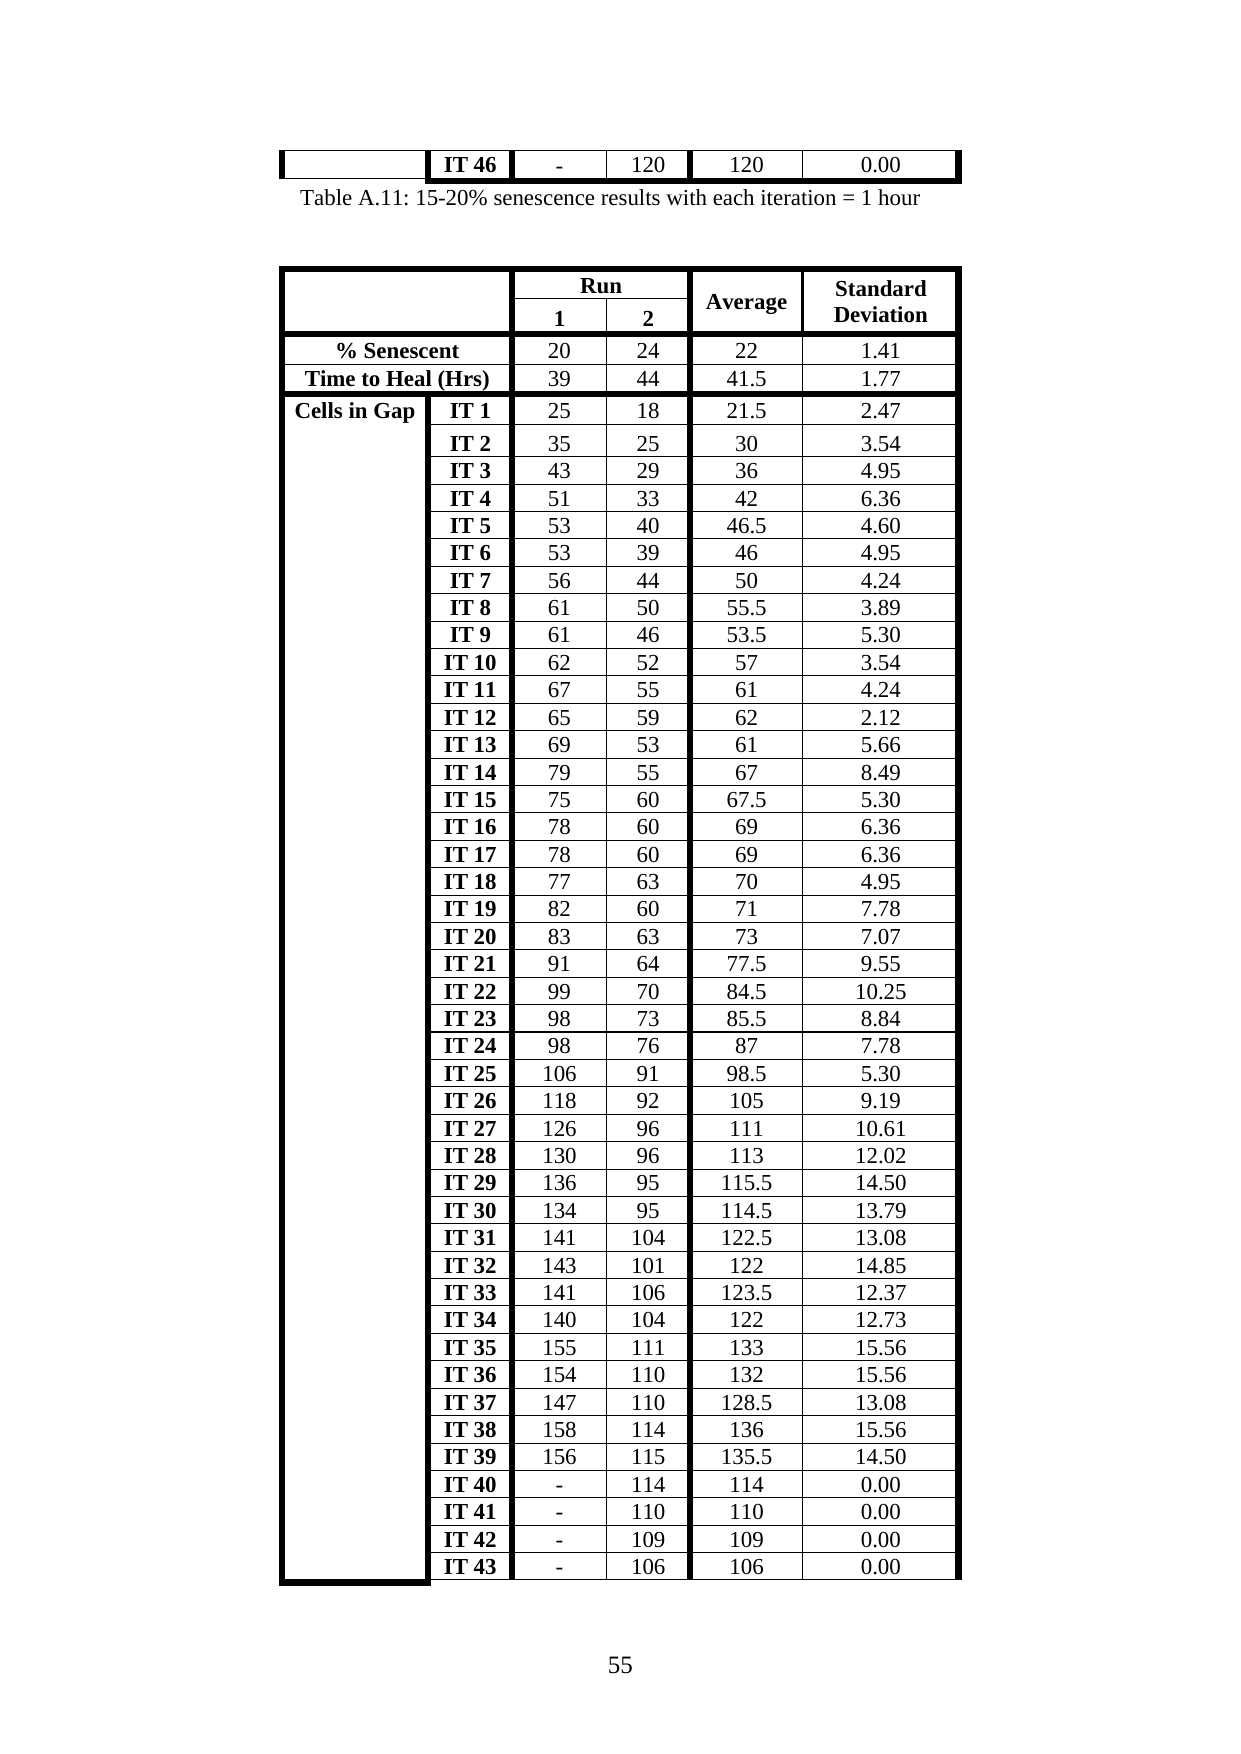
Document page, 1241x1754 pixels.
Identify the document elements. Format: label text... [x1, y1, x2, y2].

table_cell 12.02 [803, 1142, 955, 1168]
table_cell 120 [607, 151, 687, 178]
table_cell 55 [607, 759, 687, 785]
table_cell 111 [693, 1115, 802, 1141]
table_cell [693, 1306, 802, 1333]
table_cell 1 [515, 299, 606, 331]
table_cell 30 [693, 425, 802, 456]
table_cell 22 [693, 337, 802, 363]
table_cell 5.30 [803, 1060, 955, 1086]
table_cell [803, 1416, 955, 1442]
table_cell 7.07 [803, 923, 955, 949]
table_cell 101 [607, 1252, 687, 1278]
table_cell IT 20 [431, 923, 509, 949]
table_cell 25 [515, 397, 606, 423]
table_cell 75 [515, 786, 606, 812]
table_cell IT 23 [431, 1005, 509, 1031]
table_cell 67.5 [693, 786, 802, 812]
table_cell 4.24 [803, 676, 955, 703]
table_cell 53 [607, 731, 687, 757]
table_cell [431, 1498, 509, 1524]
table_cell 83 [515, 923, 606, 949]
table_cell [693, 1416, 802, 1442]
table_cell 70 [607, 978, 687, 1004]
table_cell 62 [515, 649, 606, 675]
table_cell 39 [515, 365, 606, 391]
table_cell - [515, 151, 606, 178]
table_cell 85.5 [693, 1005, 802, 1031]
table_header Run [515, 272, 687, 298]
table_cell 43 [515, 457, 606, 483]
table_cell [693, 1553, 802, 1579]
table_cell 91 [607, 1060, 687, 1086]
table_cell 46.5 [693, 512, 802, 538]
table_cell 50 [693, 567, 802, 593]
table_cell IT 18 [431, 868, 509, 894]
table_cell IT 15 [431, 786, 509, 812]
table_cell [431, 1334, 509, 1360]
table_cell 136 [515, 1170, 606, 1196]
table_cell IT 1 [431, 397, 509, 423]
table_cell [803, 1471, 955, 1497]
table_cell 10.61 [803, 1115, 955, 1141]
table_cell Time to Heal (Hrs) [285, 365, 509, 391]
table_cell 61 [515, 622, 606, 648]
table_cell 44 [607, 567, 687, 593]
table_cell IT 25 [431, 1060, 509, 1086]
table_cell IT 29 [431, 1170, 509, 1196]
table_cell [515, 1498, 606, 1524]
table_cell 73 [693, 923, 802, 949]
table_cell 73 [607, 1005, 687, 1031]
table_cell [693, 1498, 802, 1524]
table_cell 39 [607, 539, 687, 566]
table_cell 4.95 [803, 868, 955, 894]
table_cell IT 16 [431, 813, 509, 840]
table_cell 106 [515, 1060, 606, 1086]
table_cell 61 [693, 731, 802, 757]
table_cell IT 19 [431, 896, 509, 922]
table_cell 118 [515, 1087, 606, 1114]
table_cell 141 [515, 1224, 606, 1251]
table_cell 92 [607, 1087, 687, 1114]
table_cell 78 [515, 813, 606, 840]
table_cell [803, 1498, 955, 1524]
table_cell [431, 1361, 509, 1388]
table_cell 67 [515, 676, 606, 703]
table_cell 3.89 [803, 594, 955, 621]
table_cell 96 [607, 1142, 687, 1168]
table_cell 53 [515, 512, 606, 538]
table_cell 120 [693, 151, 802, 178]
table_cell 95 [607, 1170, 687, 1196]
table_cell 63 [607, 868, 687, 894]
table_cell 71 [693, 896, 802, 922]
table_cell 9.19 [803, 1087, 955, 1114]
table_cell 7.78 [803, 1033, 955, 1059]
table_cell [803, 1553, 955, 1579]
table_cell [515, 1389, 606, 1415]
table_cell 4.95 [803, 539, 955, 566]
table_cell 41.5 [693, 365, 802, 391]
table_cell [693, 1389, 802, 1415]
table_cell 99 [515, 978, 606, 1004]
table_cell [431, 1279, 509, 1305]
table_cell 61 [693, 676, 802, 703]
table_cell 33 [607, 485, 687, 511]
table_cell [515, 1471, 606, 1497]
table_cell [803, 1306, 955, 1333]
table_cell 35 [515, 425, 606, 456]
table_cell 3.54 [803, 649, 955, 675]
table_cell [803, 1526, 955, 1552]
table_cell 42 [693, 485, 802, 511]
table_cell 60 [607, 813, 687, 840]
table_cell 13.79 [803, 1197, 955, 1223]
table_cell 1.77 [803, 365, 955, 391]
table_cell 70 [693, 868, 802, 894]
table_cell IT 21 [431, 950, 509, 977]
table_cell 9.55 [803, 950, 955, 977]
table_cell 5.66 [803, 731, 955, 757]
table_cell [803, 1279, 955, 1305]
table_cell IT 11 [431, 676, 509, 703]
table_cell 69 [693, 813, 802, 840]
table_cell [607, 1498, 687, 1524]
table_cell 134 [515, 1197, 606, 1223]
table_cell 29 [607, 457, 687, 483]
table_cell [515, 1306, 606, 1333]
table_cell 8.49 [803, 759, 955, 785]
table_cell IT 32 [431, 1252, 509, 1278]
table_cell 10.25 [803, 978, 955, 1004]
table_cell IT 10 [431, 649, 509, 675]
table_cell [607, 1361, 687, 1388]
table_cell 60 [607, 841, 687, 867]
table_cell IT 6 [431, 539, 509, 566]
table_cell 98 [515, 1005, 606, 1031]
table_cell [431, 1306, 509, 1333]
table_cell IT 28 [431, 1142, 509, 1168]
table_cell 87 [693, 1033, 802, 1059]
table_cell 67 [693, 759, 802, 785]
table_cell 76 [607, 1033, 687, 1059]
table_cell IT 27 [431, 1115, 509, 1141]
table_cell IT 7 [431, 567, 509, 593]
table_cell 61 [515, 594, 606, 621]
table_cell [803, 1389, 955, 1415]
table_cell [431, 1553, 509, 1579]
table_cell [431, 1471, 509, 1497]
table_cell IT 17 [431, 841, 509, 867]
table_cell 95 [607, 1197, 687, 1223]
table_cell IT 9 [431, 622, 509, 648]
table_cell 105 [693, 1087, 802, 1114]
table_cell IT 3 [431, 457, 509, 483]
table_cell IT 2 [431, 425, 509, 456]
text Table A.11: 15-20% senescence results with each iteration = 1 hour [225, 184, 1090, 266]
table_cell 69 [515, 731, 606, 757]
table_cell 6.36 [803, 841, 955, 867]
table_cell 55 [607, 676, 687, 703]
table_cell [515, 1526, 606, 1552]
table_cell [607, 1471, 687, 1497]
table_cell 18 [607, 397, 687, 423]
table_cell % Senescent [285, 337, 509, 363]
table_cell 78 [515, 841, 606, 867]
table_cell IT 26 [431, 1087, 509, 1114]
table_cell IT 22 [431, 978, 509, 1004]
table_cell 122 [693, 1252, 802, 1278]
table_cell 46 [693, 539, 802, 566]
table_cell 7.78 [803, 896, 955, 922]
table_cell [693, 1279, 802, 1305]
table_cell 84.5 [693, 978, 802, 1004]
table_cell 104 [607, 1224, 687, 1251]
table_cell 4.95 [803, 457, 955, 483]
table_cell 46 [607, 622, 687, 648]
table_cell Cells in Gap [285, 397, 425, 1579]
table_cell 59 [607, 704, 687, 730]
table_header Standard Deviation [804, 272, 955, 331]
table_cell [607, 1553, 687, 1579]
table_cell 0.00 [803, 151, 955, 178]
table_cell 36 [693, 457, 802, 483]
table_cell 69 [693, 841, 802, 867]
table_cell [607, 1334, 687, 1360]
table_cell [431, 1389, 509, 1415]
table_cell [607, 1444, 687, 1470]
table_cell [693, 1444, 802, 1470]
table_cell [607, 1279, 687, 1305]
table_cell IT 12 [431, 704, 509, 730]
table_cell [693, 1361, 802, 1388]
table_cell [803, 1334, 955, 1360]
table_cell 5.30 [803, 622, 955, 648]
table_cell 5.30 [803, 786, 955, 812]
table_cell 77 [515, 868, 606, 894]
table_cell 24 [607, 337, 687, 363]
table_cell 4.24 [803, 567, 955, 593]
table_header Average [693, 272, 801, 331]
table_cell 56 [515, 567, 606, 593]
table_cell 82 [515, 896, 606, 922]
table_cell 64 [607, 950, 687, 977]
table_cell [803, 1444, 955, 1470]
table_header [285, 272, 509, 331]
table_cell 62 [693, 704, 802, 730]
table_cell IT 14 [431, 759, 509, 785]
table_cell 55.5 [693, 594, 802, 621]
table_cell 50 [607, 594, 687, 621]
table_cell 2.12 [803, 704, 955, 730]
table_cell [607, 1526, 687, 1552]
table_cell 114.5 [693, 1197, 802, 1223]
table_cell 79 [515, 759, 606, 785]
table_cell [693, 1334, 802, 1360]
table_cell 2.47 [803, 397, 955, 423]
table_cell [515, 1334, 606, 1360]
table_cell 51 [515, 485, 606, 511]
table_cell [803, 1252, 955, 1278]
table_cell 25 [607, 425, 687, 456]
table_cell 1.41 [803, 337, 955, 363]
table_cell 3.54 [803, 425, 955, 456]
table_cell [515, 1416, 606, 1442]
table_cell 60 [607, 896, 687, 922]
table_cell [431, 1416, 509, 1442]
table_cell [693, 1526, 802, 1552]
table_cell 63 [607, 923, 687, 949]
table_cell 98 [515, 1033, 606, 1059]
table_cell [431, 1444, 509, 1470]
table_cell 53.5 [693, 622, 802, 648]
table_cell IT 31 [431, 1224, 509, 1251]
table_cell 113 [693, 1142, 802, 1168]
table_cell 91 [515, 950, 606, 977]
table_cell IT 30 [431, 1197, 509, 1223]
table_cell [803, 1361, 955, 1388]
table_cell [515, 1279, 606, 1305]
table_cell 115.5 [693, 1170, 802, 1196]
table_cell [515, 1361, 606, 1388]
table_cell IT 5 [431, 512, 509, 538]
table_cell 57 [693, 649, 802, 675]
table_cell 77.5 [693, 950, 802, 977]
table_cell IT 46 [431, 151, 509, 178]
table_cell IT 24 [431, 1033, 509, 1059]
table_cell IT 13 [431, 731, 509, 757]
table_cell 2 [607, 299, 687, 331]
table_cell 122.5 [693, 1224, 802, 1251]
table_cell 40 [607, 512, 687, 538]
table_cell 13.08 [803, 1224, 955, 1251]
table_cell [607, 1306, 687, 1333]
table_cell 6.36 [803, 485, 955, 511]
table_cell 8.84 [803, 1005, 955, 1031]
table_cell 20 [515, 337, 606, 363]
table_cell 98.5 [693, 1060, 802, 1086]
table_cell 14.50 [803, 1170, 955, 1196]
table_cell 96 [607, 1115, 687, 1141]
table_cell IT 4 [431, 485, 509, 511]
table_cell 130 [515, 1142, 606, 1168]
table_cell 143 [515, 1252, 606, 1278]
table_cell 126 [515, 1115, 606, 1141]
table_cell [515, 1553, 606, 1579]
table_cell 60 [607, 786, 687, 812]
table_cell 4.60 [803, 512, 955, 538]
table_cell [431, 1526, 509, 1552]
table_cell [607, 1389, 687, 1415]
table_cell 53 [515, 539, 606, 566]
table_cell 52 [607, 649, 687, 675]
table_cell 65 [515, 704, 606, 730]
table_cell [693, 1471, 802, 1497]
table_cell 44 [607, 365, 687, 391]
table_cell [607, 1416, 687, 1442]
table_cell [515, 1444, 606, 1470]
table_cell 6.36 [803, 813, 955, 840]
table_cell IT 8 [431, 594, 509, 621]
table_cell 21.5 [693, 397, 802, 423]
